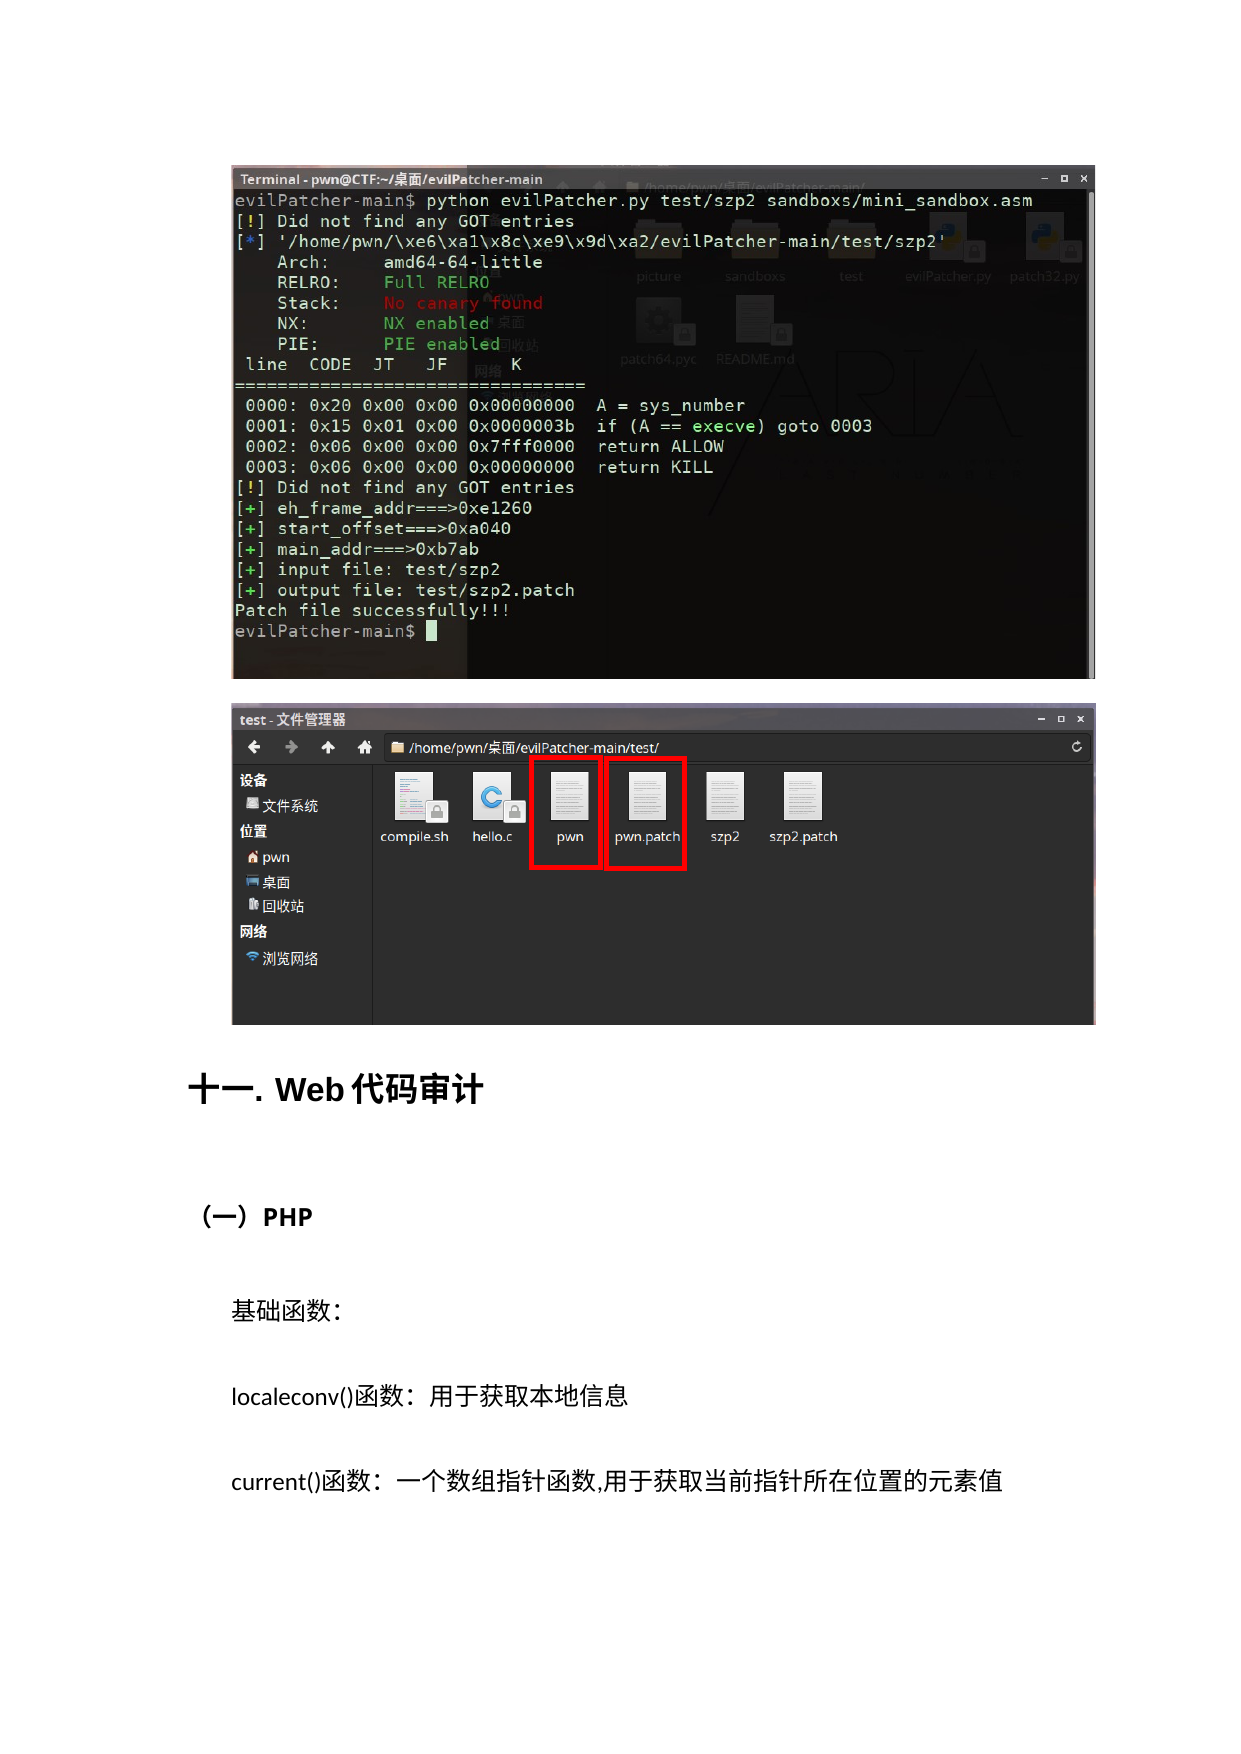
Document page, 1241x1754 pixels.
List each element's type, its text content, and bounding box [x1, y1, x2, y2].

text 基础函数： [187, 1277, 1053, 1342]
picture [231, 165, 1096, 679]
subtitle Web代码审计 [187, 1054, 1053, 1119]
picture [231, 703, 1096, 1025]
subtitle （一）PHP [187, 1183, 1053, 1248]
text current()函数：一个数组指针函数,用于获取当前指针所在位置的元素值 [187, 1447, 1053, 1512]
text localeconv()函数：用于获取本地信息 [187, 1362, 1053, 1427]
